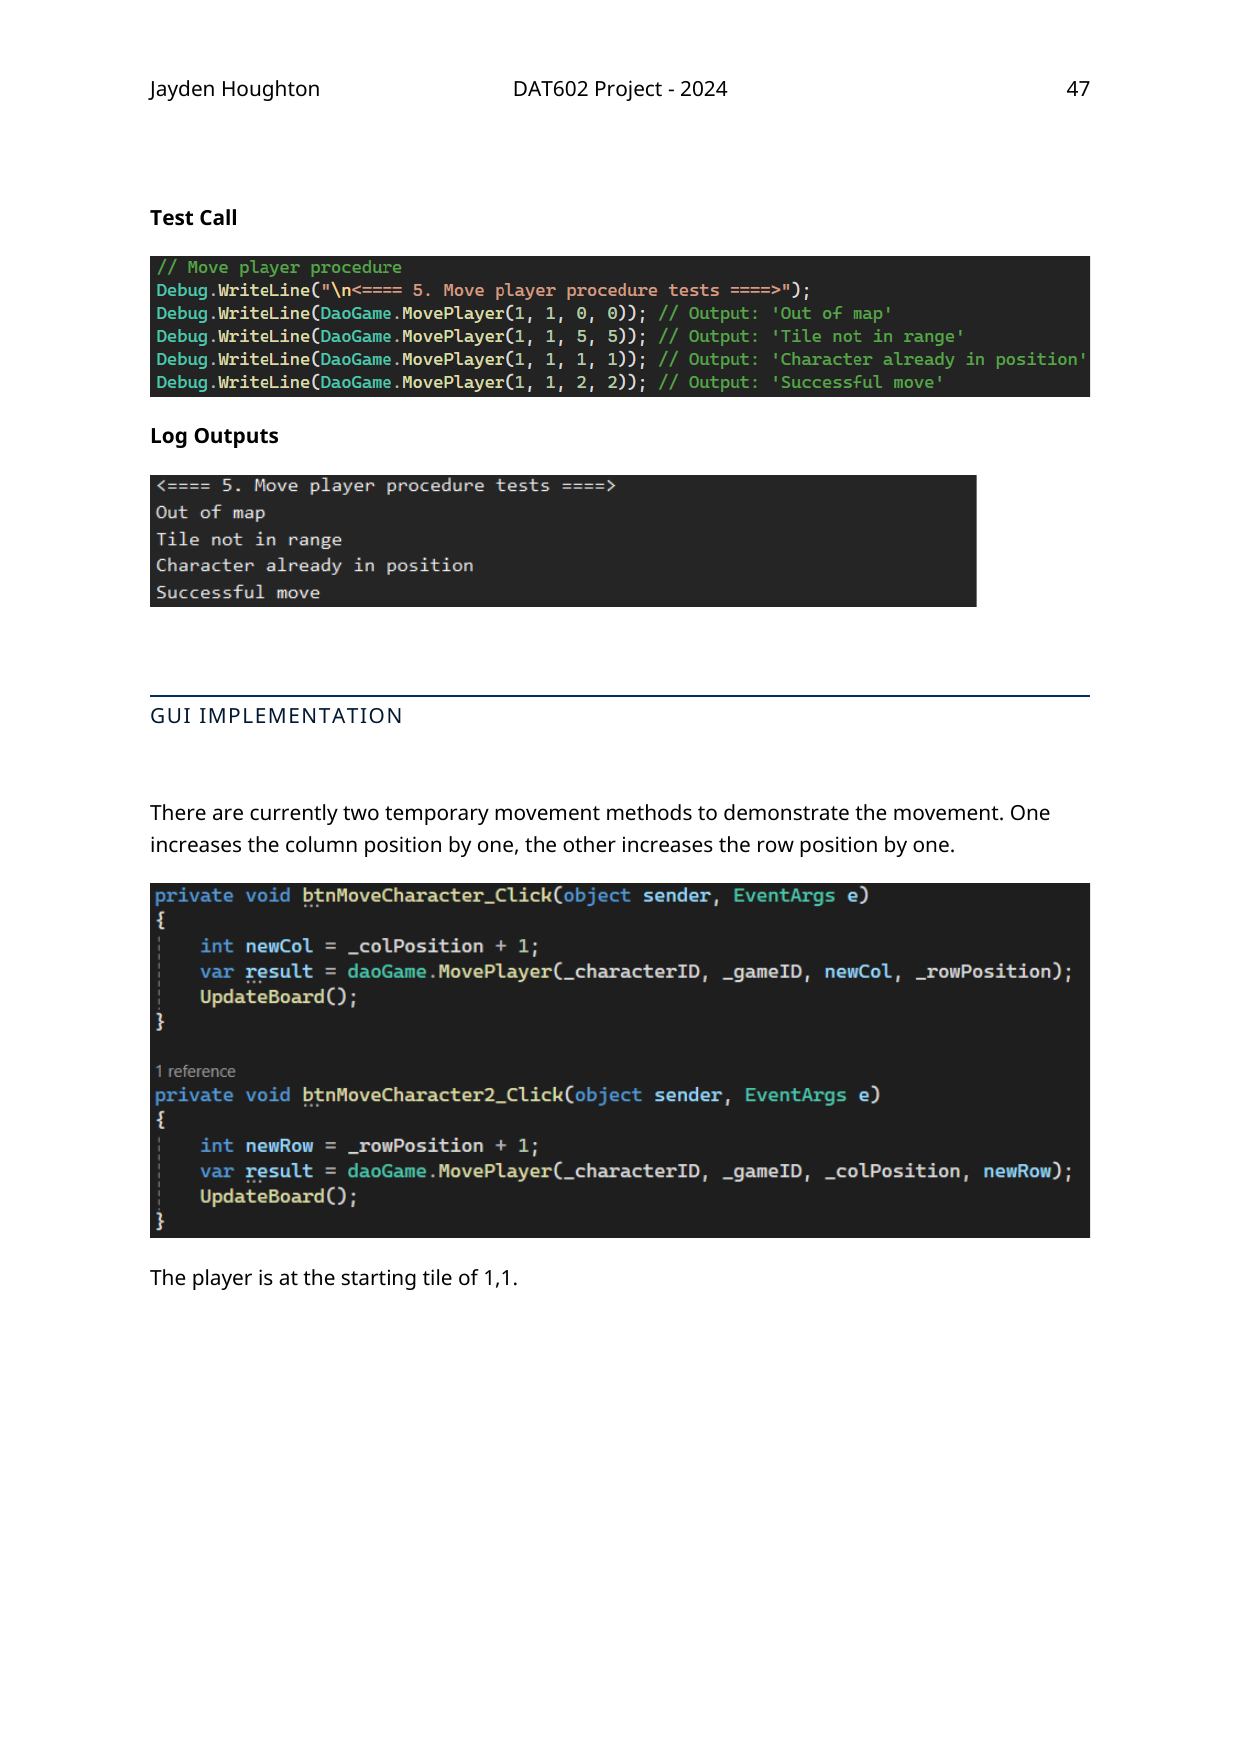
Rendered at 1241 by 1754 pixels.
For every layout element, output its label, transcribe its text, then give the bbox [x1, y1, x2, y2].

text There are currently two temporary movement methods to demonstrate the movement. One increases the column position by one, the other increases the row position by one. [150, 798, 1090, 859]
text Log Outputs [150, 422, 1090, 450]
subtitle GUI Implementation [150, 697, 1090, 729]
picture [150, 256, 1091, 397]
picture [150, 475, 977, 607]
text Test Call [150, 203, 1090, 232]
picture [150, 883, 1091, 1238]
text The player is at the starting tile of 1,1. [150, 1263, 1090, 1291]
